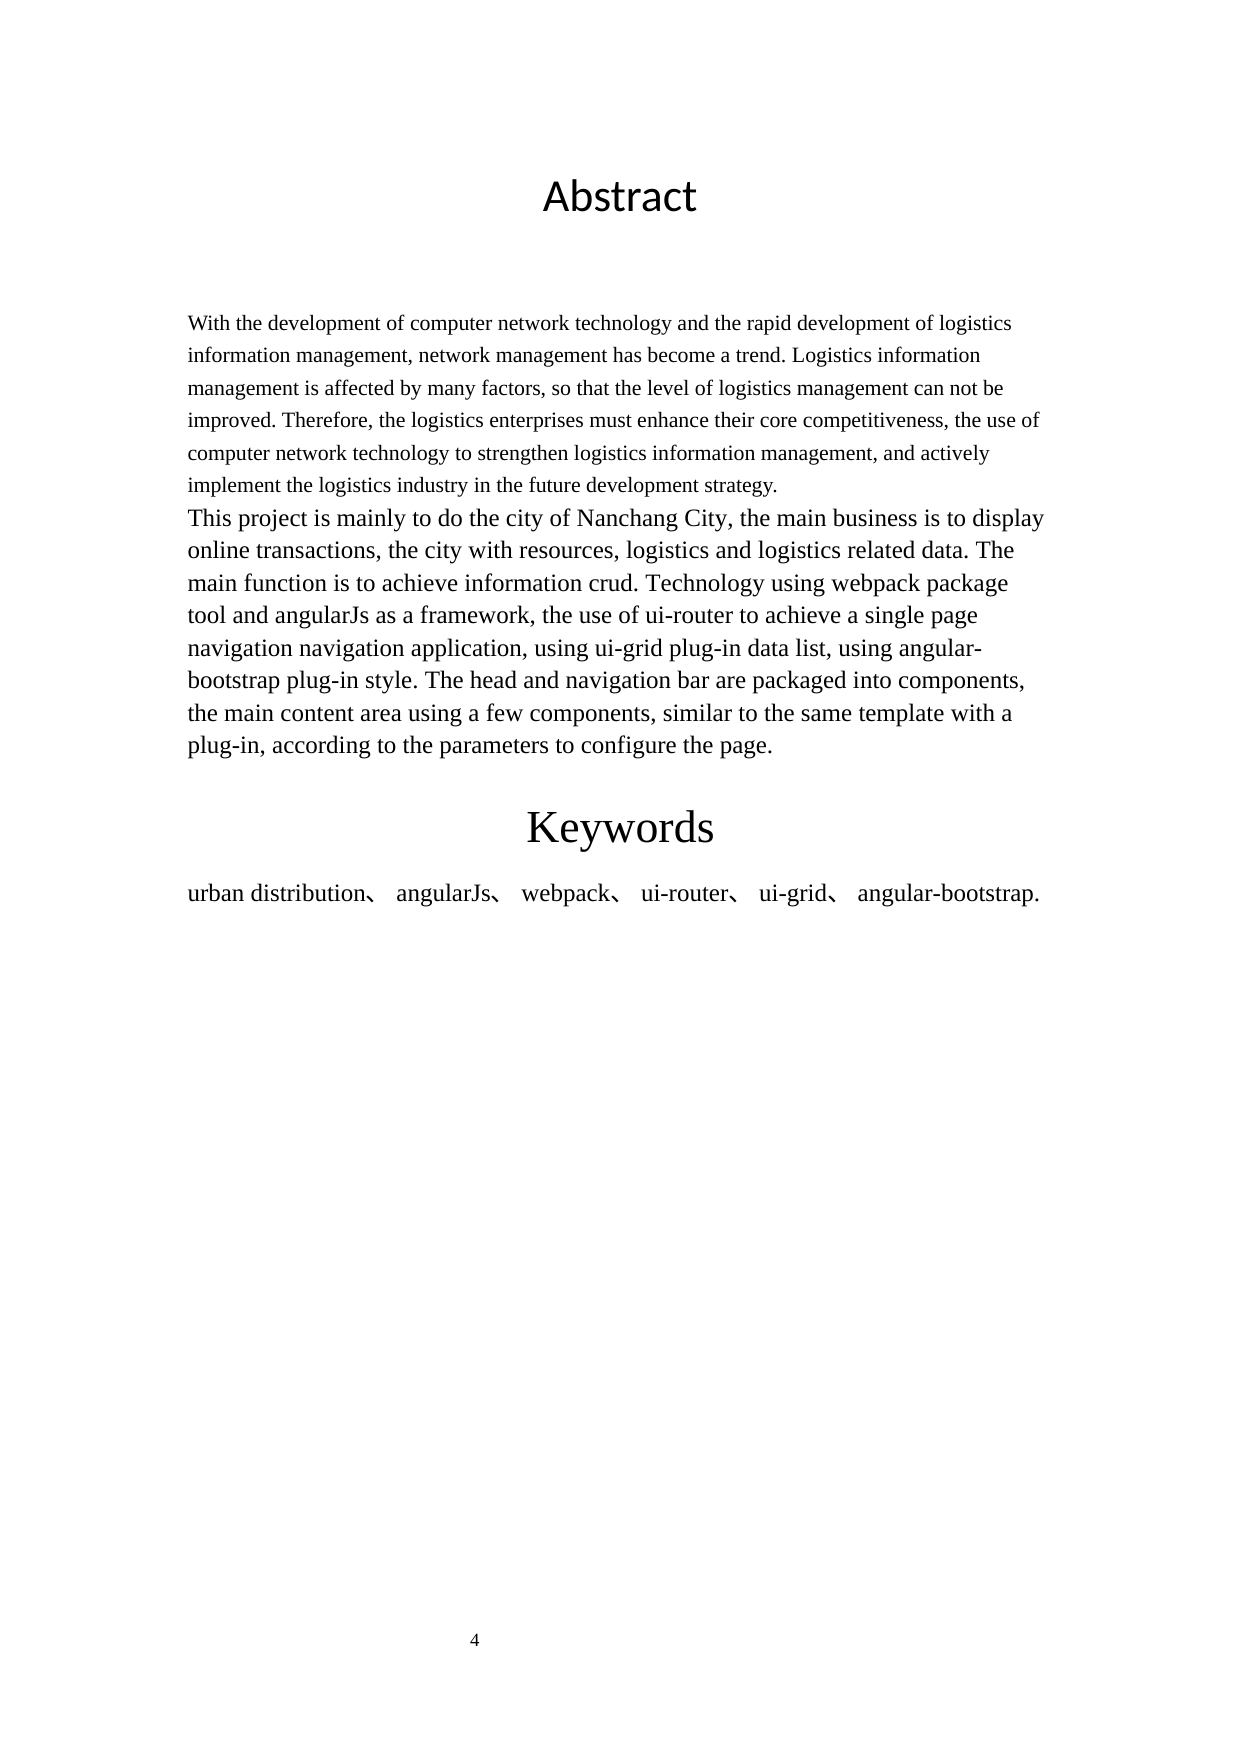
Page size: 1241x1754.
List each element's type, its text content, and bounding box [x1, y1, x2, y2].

text urban distribution、 angularJs、 webpack、 ui-router、 ui-grid、 angular-bootstrap. [187, 858, 1053, 923]
text Keywords [187, 793, 1053, 858]
text This project is mainly to do the city of Nanchang City, the main business is to display online transactions, the city with resources, logistics and logistics related data. The main function is to achieve information crud. Technology using webpack package tool and angularJs as a framework, the use of ui-router to achieve a single page navigation navigation application, using ui-grid plug-in data list, using angular-bootstrap plug-in style. The head and navigation bar are packaged into components, the main content area using a few components, similar to the same template with a plug-in, according to the parameters to configure the page. [187, 501, 1053, 761]
text Abstract [187, 162, 1053, 227]
text With the development of computer network technology and the rapid development of logistics information management, network management has become a trend. Logistics information management is affected by many factors, so that the level of logistics management can not be improved. Therefore, the logistics enterprises must enhance their core competitiveness, the use of computer network technology to strengthen logistics information management, and actively implement the logistics industry in the future development strategy. [187, 306, 1053, 501]
